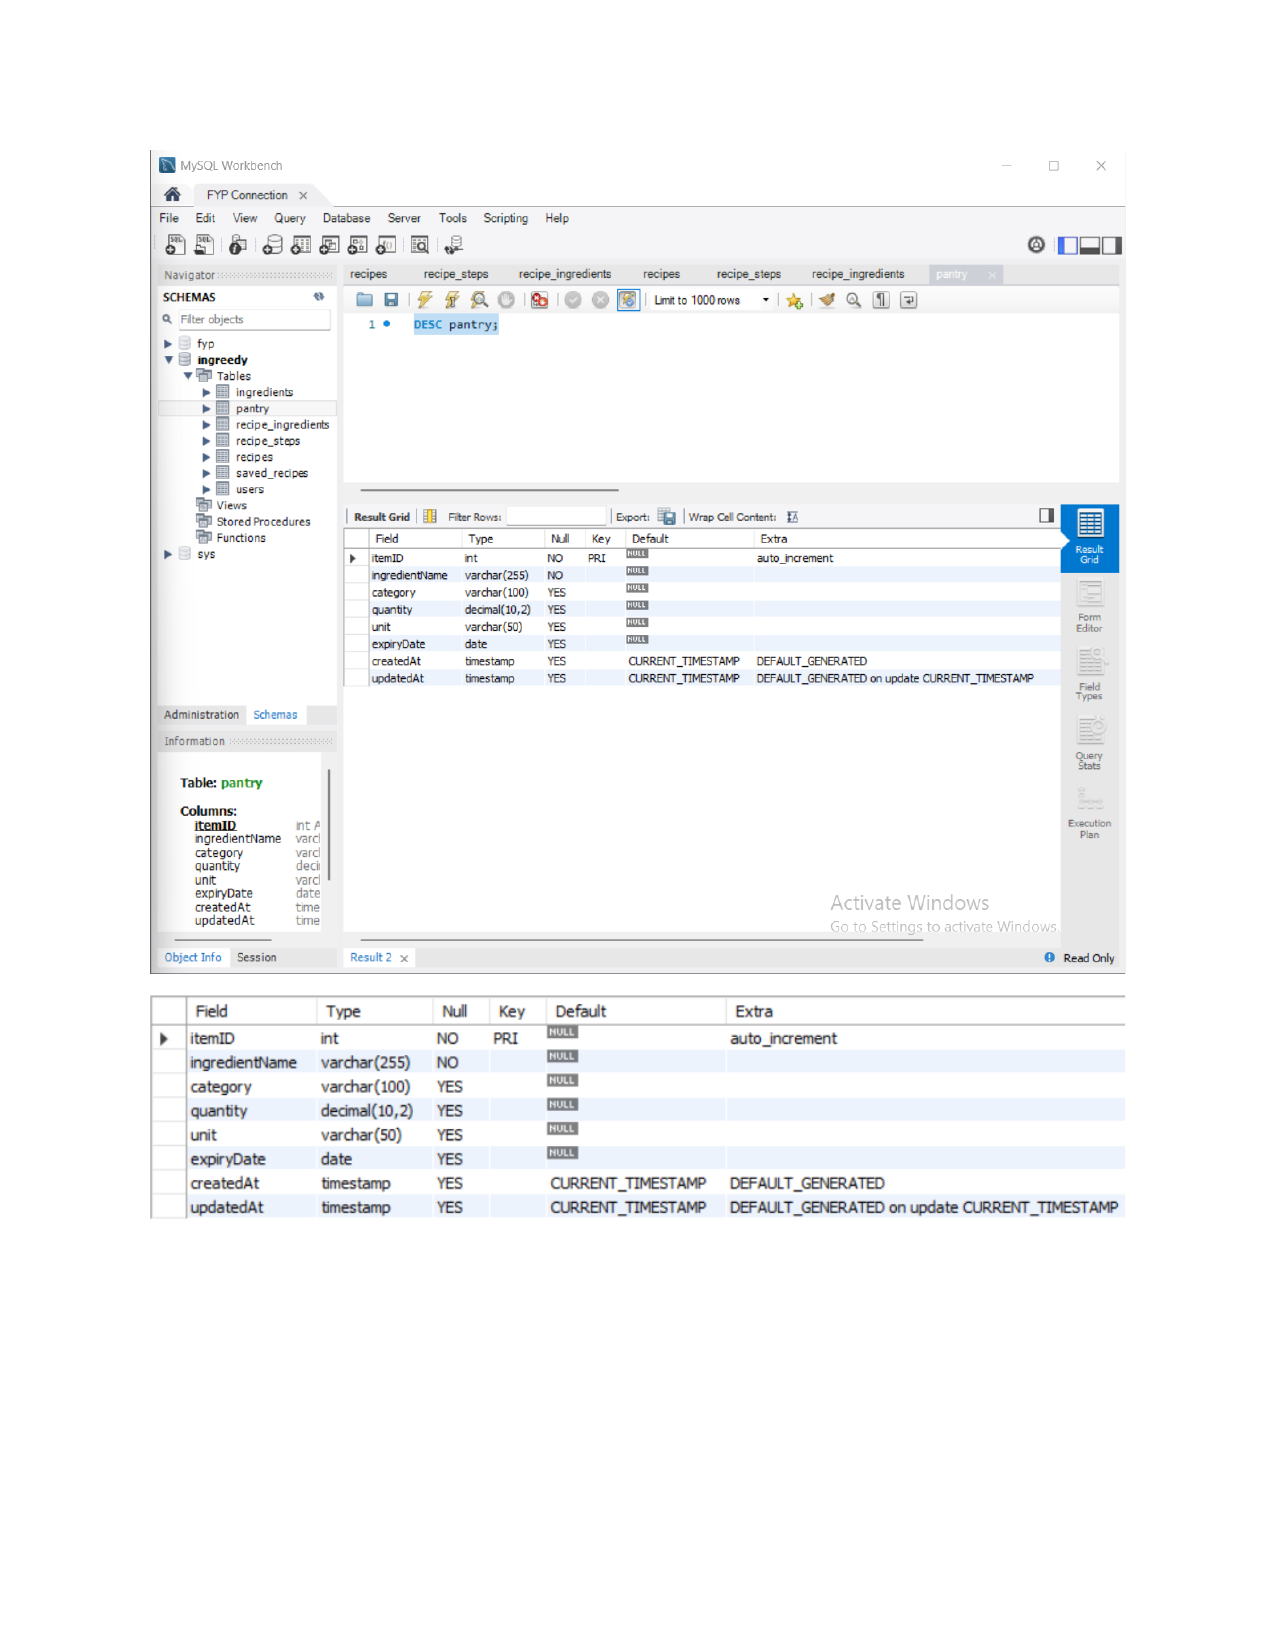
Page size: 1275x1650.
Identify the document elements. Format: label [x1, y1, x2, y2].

picture [150, 995, 1125, 1220]
picture [150, 150, 1125, 974]
